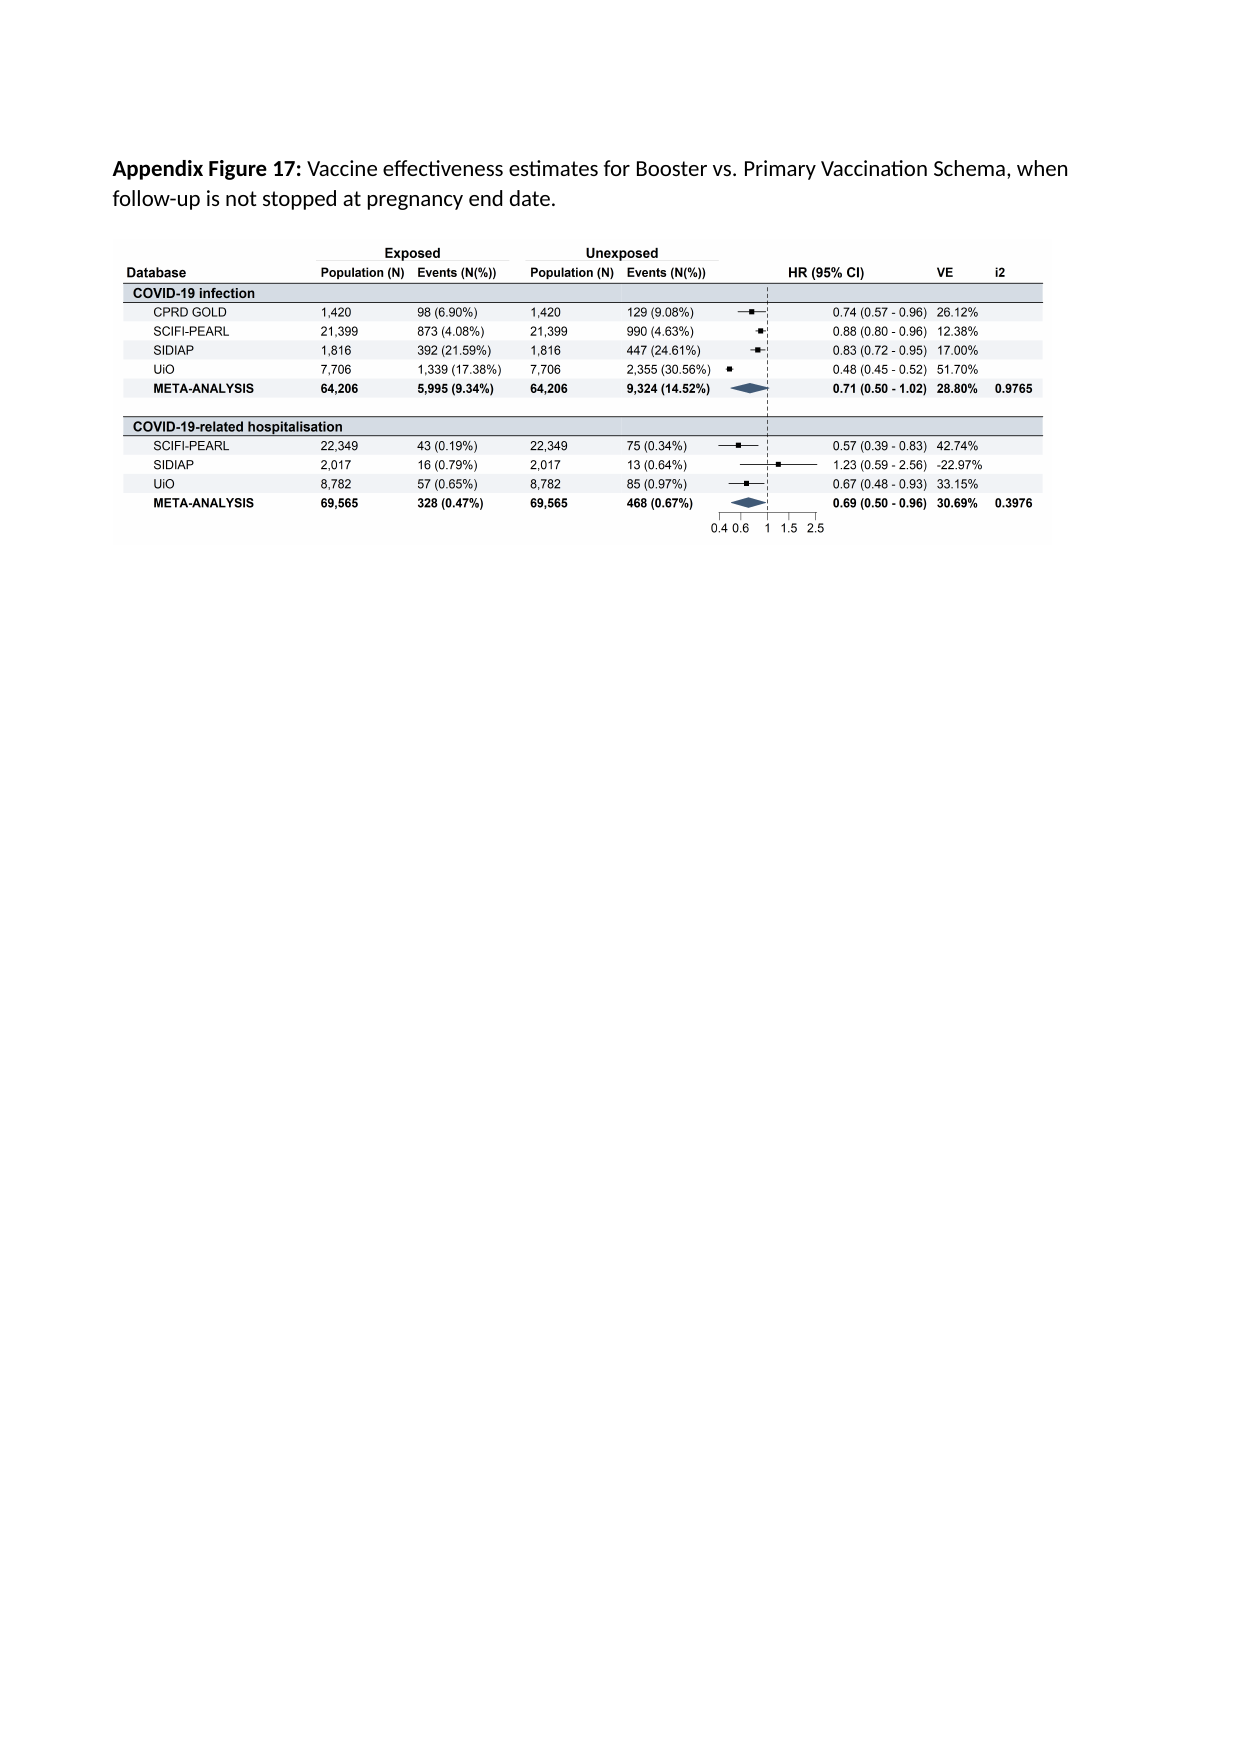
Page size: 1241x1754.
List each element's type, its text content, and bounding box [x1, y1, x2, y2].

subtitle Appendix Figure 17: Vaccine effectiveness estimates for Booster vs. Primary Vaccination Schema, when follow-up is not stopped at pregnancy end date. [112, 154, 1128, 212]
picture [112, 239, 1053, 545]
